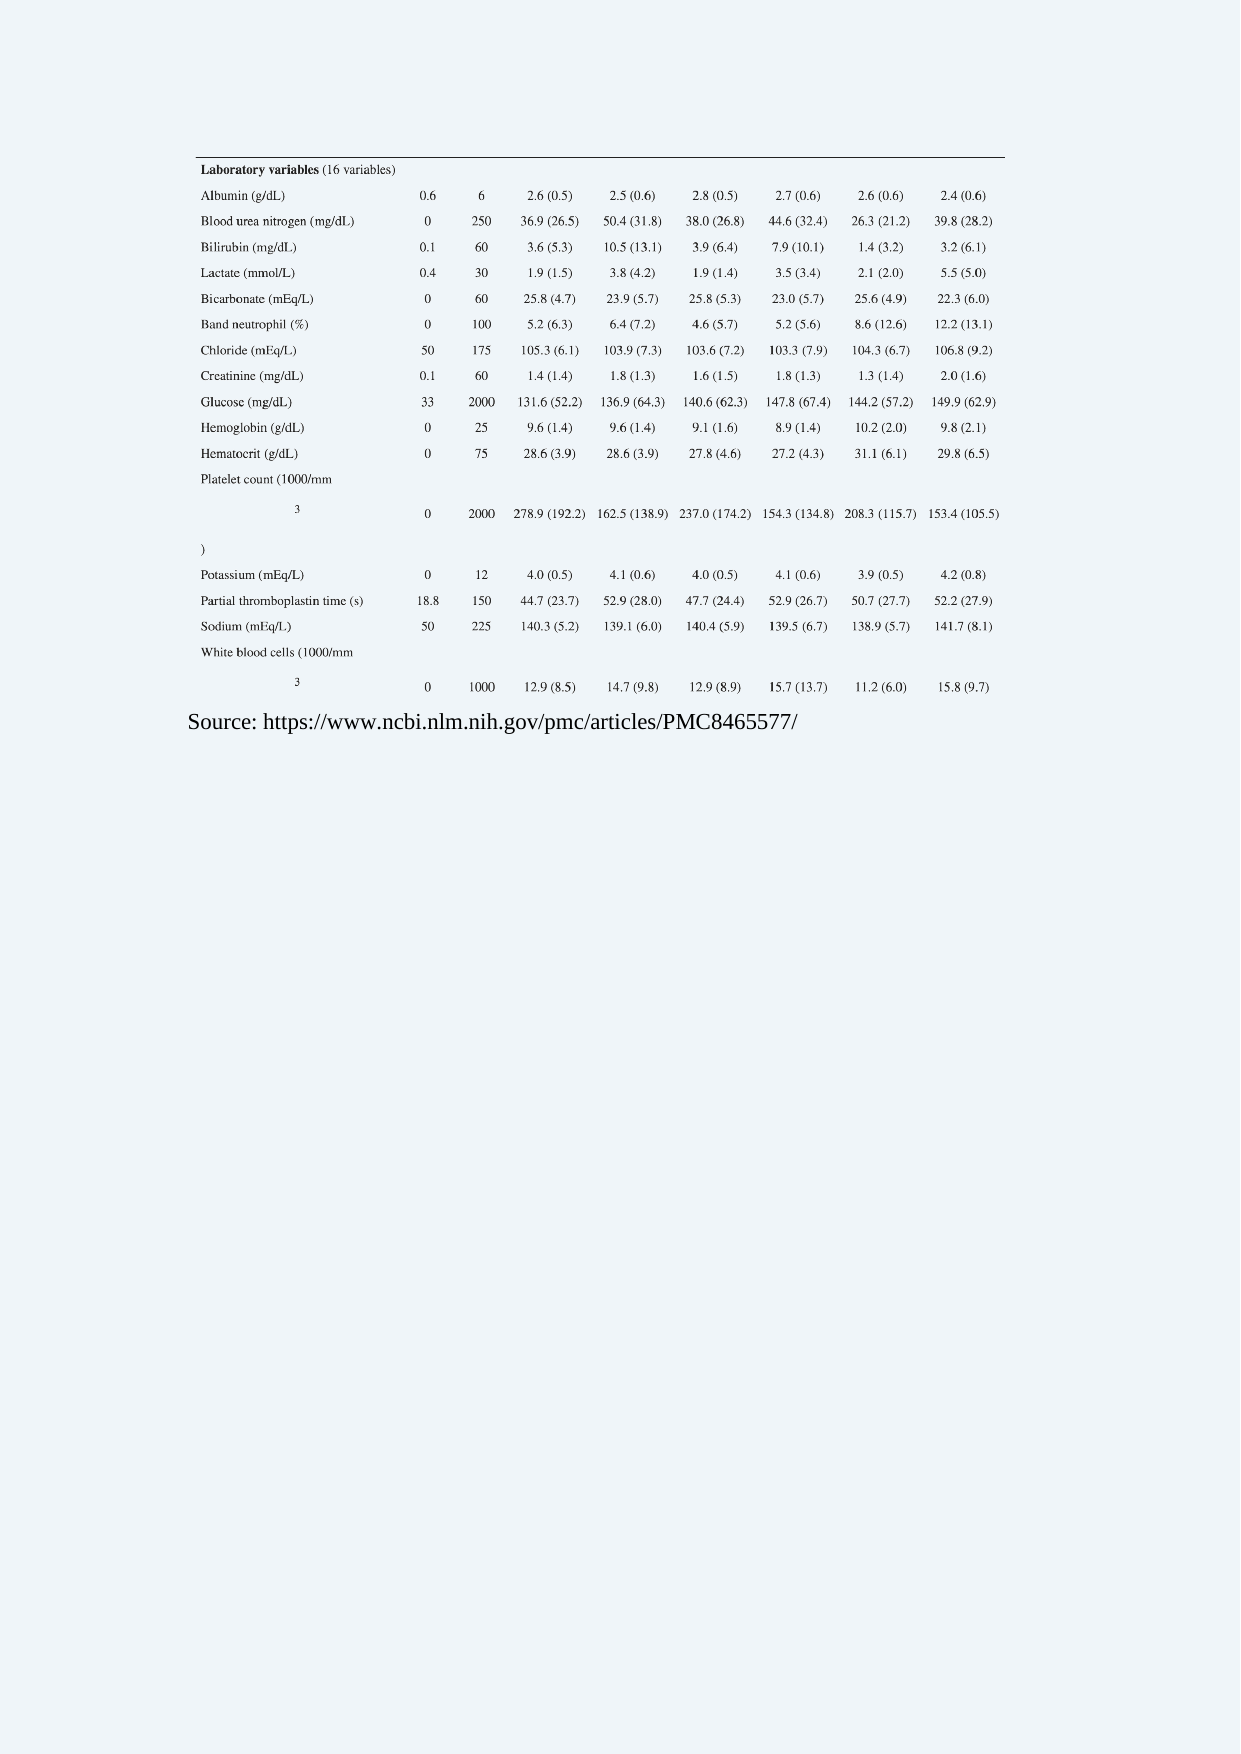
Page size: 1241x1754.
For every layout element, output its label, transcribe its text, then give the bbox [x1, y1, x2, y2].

text Source: https://www.ncbi.nlm.nih.gov/pmc/articles/PMC8465577/ [187, 709, 1053, 735]
picture [187, 150, 1053, 709]
